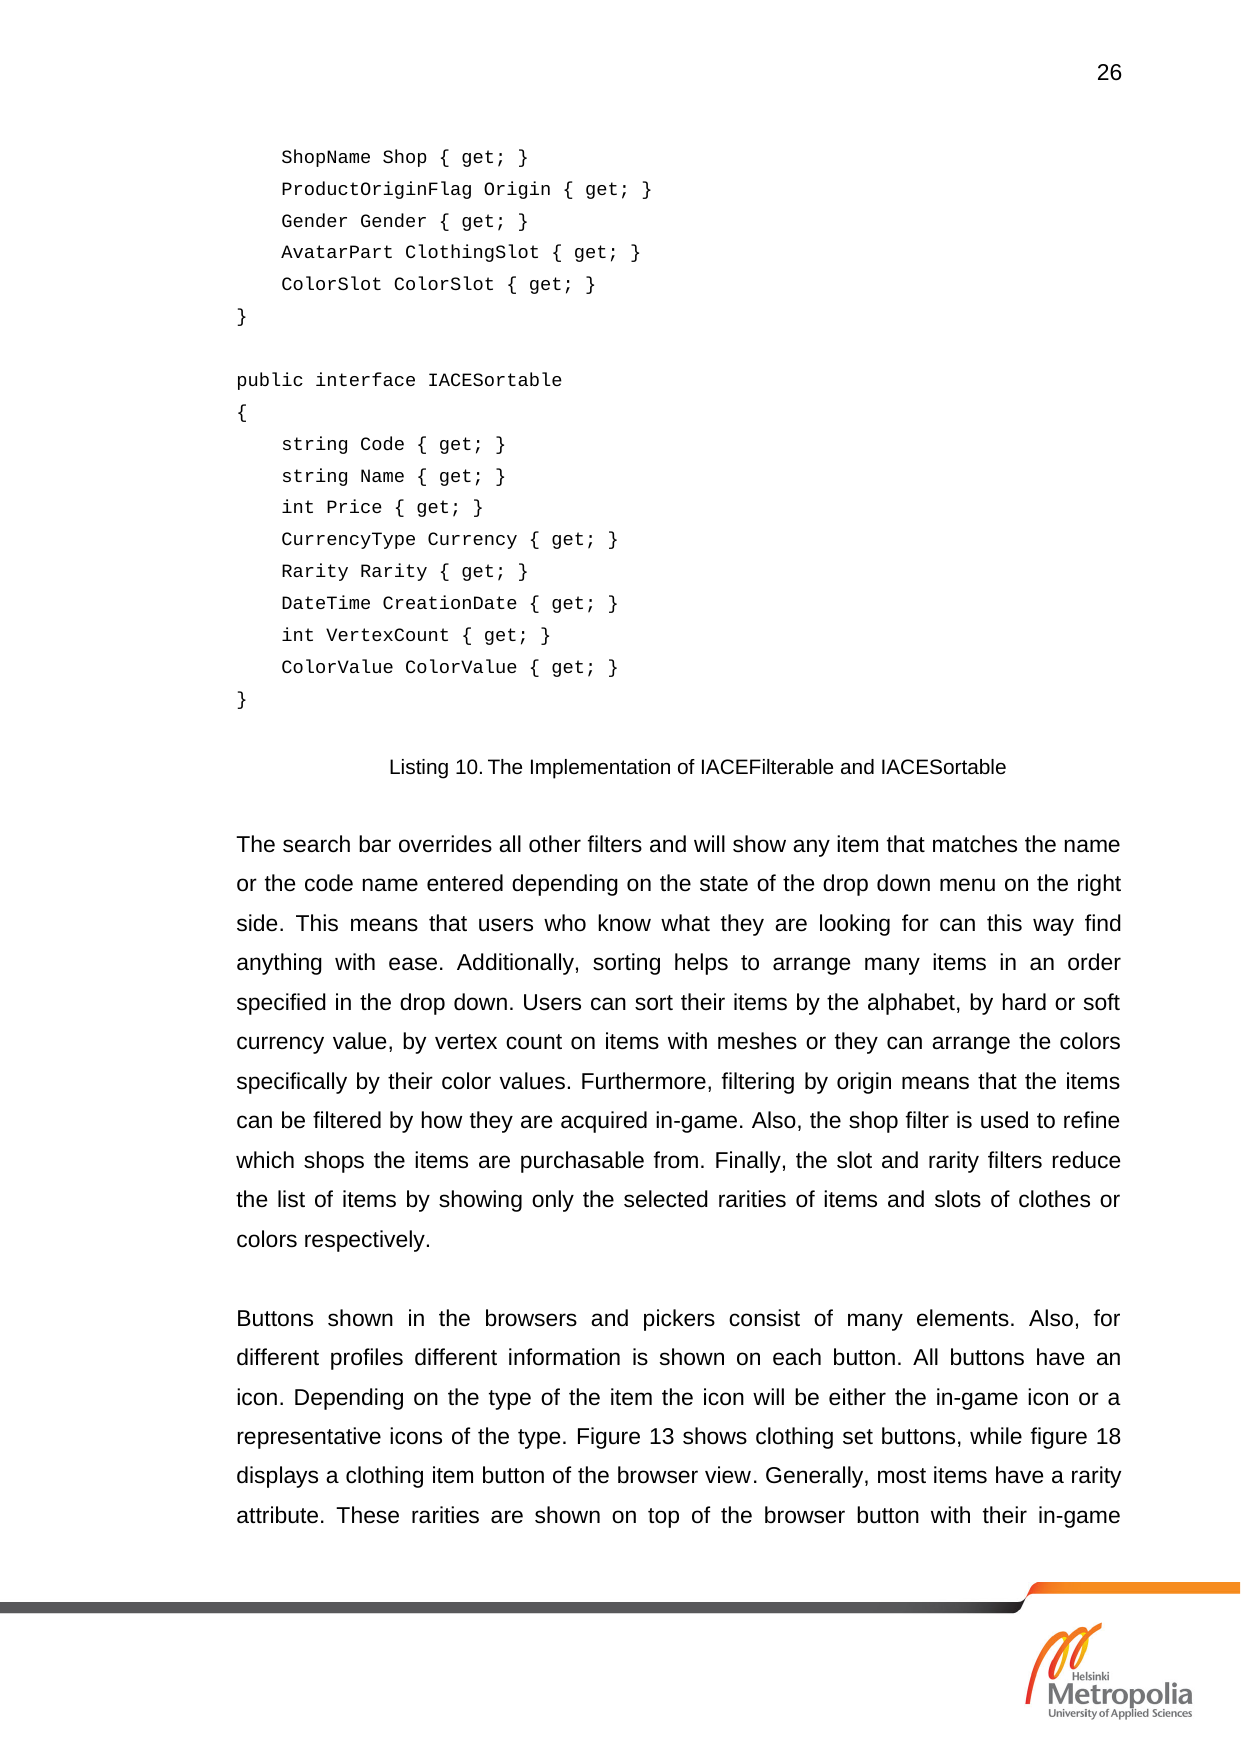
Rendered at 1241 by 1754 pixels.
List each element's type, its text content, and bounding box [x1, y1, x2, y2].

list } [236, 689, 1122, 711]
list ShopName Shop { get; } [236, 148, 1122, 169]
list string Code { get; } [236, 434, 1122, 456]
list { [236, 403, 1122, 424]
list int Price { get; } [236, 498, 1122, 519]
text The search bar overrides all other filters and will show any item that matches the name or the code name entered depending on the state of the drop down menu on the right side. This means that users who know what they are looking for can this way find anything with ease. Additionally, sorting helps to arrange many items in an order specified in the drop down. Users can sort their items by the alphabet, by hard or soft currency value, by vertex count on items with meshes or they can arrange the colors specifically by their color values. Furthermore, filtering by origin means that the items can be filtered by how they are acquired in-game. Also, the shop filter is used to refine which shops the items are purchasable from. Finally, the slot and rarity filters reduce the list of items by showing only the selected rarities of items and slots of clothes or colors respectively. [236, 831, 1122, 1252]
list ColorSlot ColorSlot { get; } [236, 275, 1122, 296]
list DateTime CreationDate { get; } [236, 594, 1122, 615]
list ProductOriginFlag Origin { get; } [236, 179, 1122, 201]
list int VertexCount { get; } [236, 626, 1122, 647]
list CurrencyType Currency { get; } [236, 530, 1122, 551]
list Gender Gender { get; } [236, 211, 1122, 233]
picture [0, 1582, 1241, 1720]
list ColorValue ColorValue { get; } [236, 658, 1122, 679]
list string Name { get; } [236, 466, 1122, 488]
list } [236, 307, 1122, 328]
list Rarity Rarity { get; } [236, 562, 1122, 583]
list The Implementation of IACEFilterable and IACESortable [274, 755, 1122, 779]
list AvatarPart ClothingSlot { get; } [236, 243, 1122, 264]
list public interface IACESortable [236, 371, 1122, 392]
